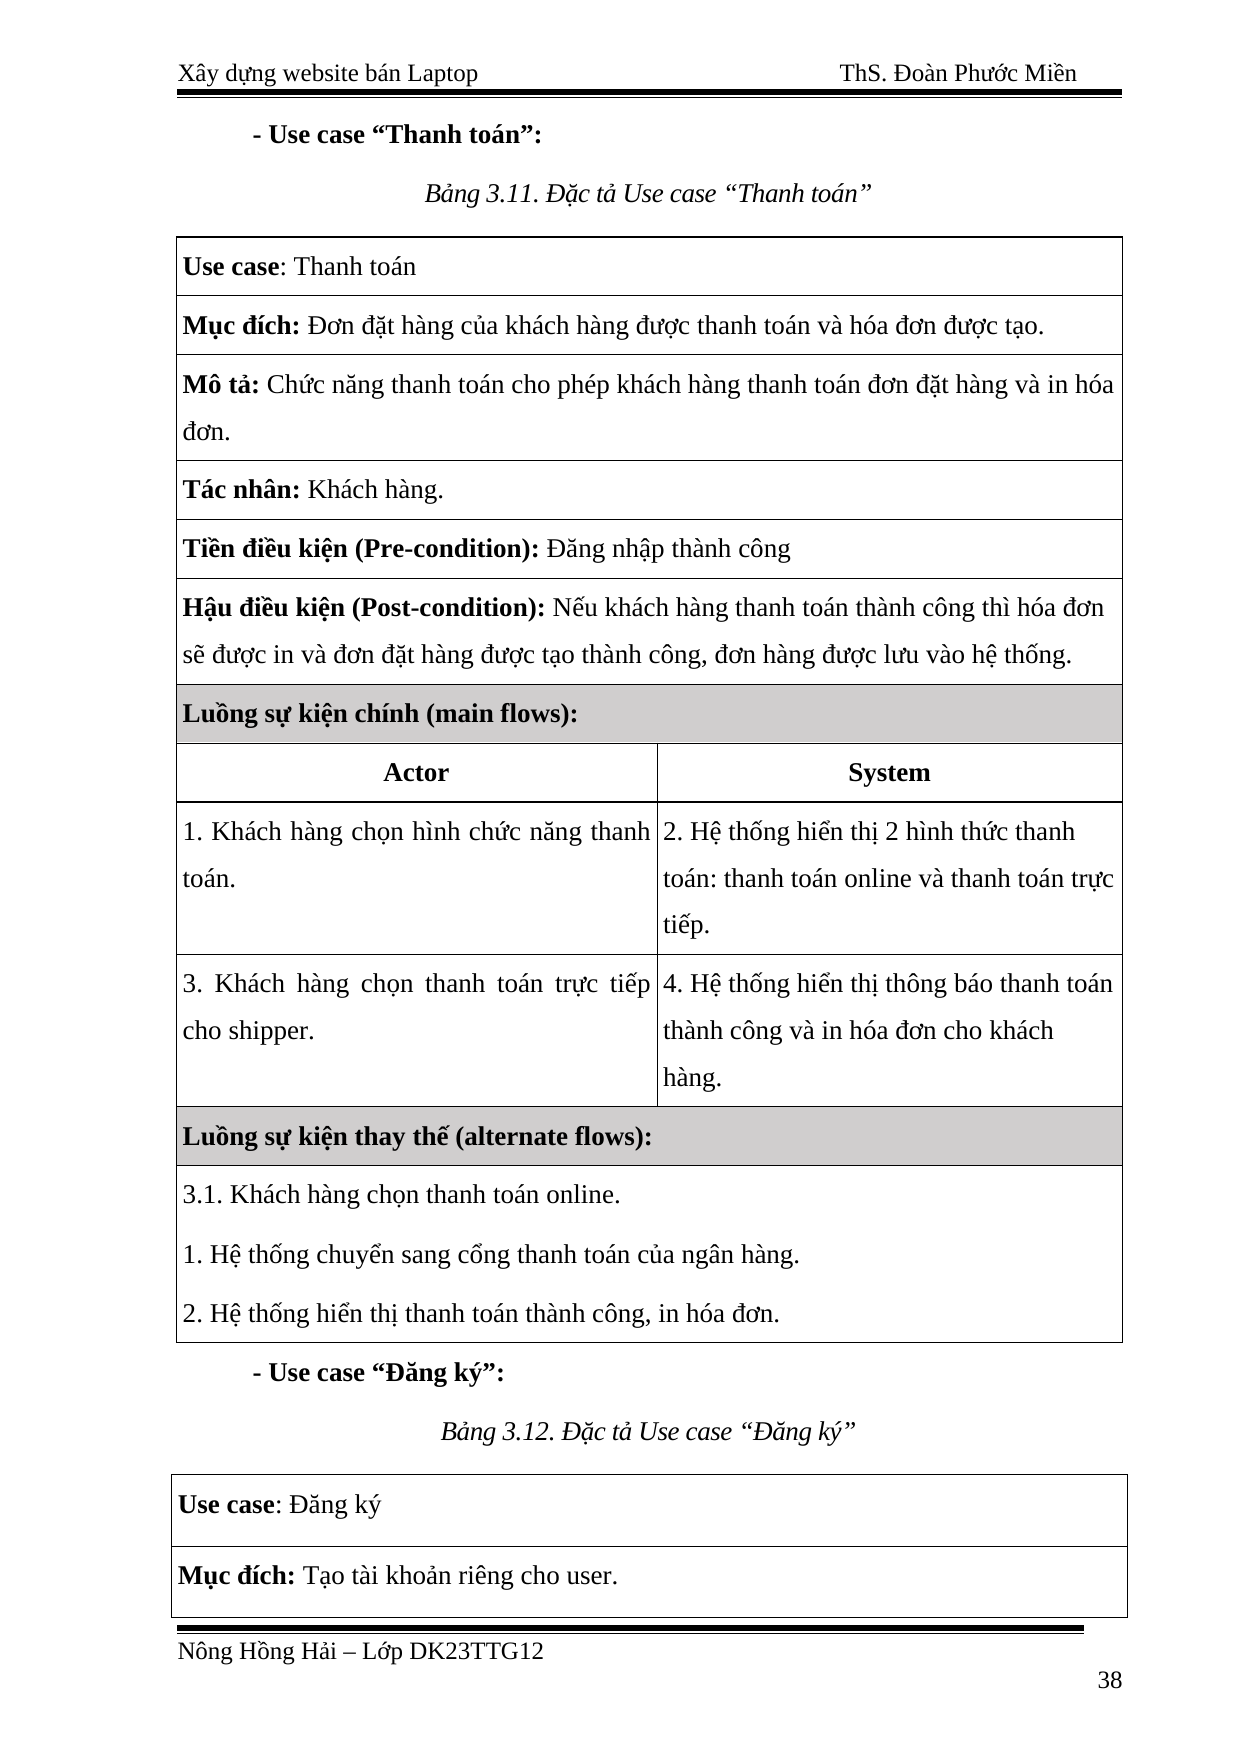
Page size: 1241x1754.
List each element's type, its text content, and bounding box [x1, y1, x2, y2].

text - Use case “Thanh toán”: [177, 118, 1122, 149]
table_cell Tác nhân: Khách hàng. [177, 461, 1122, 519]
table_cell 1. Khách hàng chọn hình chức năng thanh toán. [177, 803, 657, 954]
table_cell Mục đích: Tạo tài khoản riêng cho user. [172, 1547, 1127, 1617]
table_cell 3. Khách hàng chọn thanh toán trực tiếp cho shipper. [177, 955, 657, 1106]
table_cell Hậu điều kiện (Post-condition): Nếu khách hàng thanh toán thành công thì hóa đơn sẽ được in và đơn đặt hàng được tạo thành công, đơn hàng được lưu vào hệ thống. [177, 579, 1122, 683]
table_cell 4. Hệ thống hiển thị thông báo thanh toán thành công và in hóa đơn cho khách hàng. [658, 955, 1122, 1106]
table_cell Tiền điều kiện (Pre-condition): Đăng nhập thành công [177, 520, 1122, 578]
table_cell Mục đích: Đơn đặt hàng của khách hàng được thanh toán và hóa đơn được tạo. [177, 296, 1122, 354]
table_header Use case: Thanh toán [177, 238, 1122, 295]
table_cell Luồng sự kiện chính (main flows): [177, 685, 1122, 742]
table_cell Mô tả: Chức năng thanh toán cho phép khách hàng thanh toán đơn đặt hàng và in hóa đơn. [177, 355, 1122, 460]
table_cell Luồng sự kiện thay thế (alternate flows): [177, 1107, 1122, 1165]
table_header Use case: Đăng ký [172, 1475, 1127, 1546]
table_cell 3.1. Khách hàng chọn thanh toán online. 1. Hệ thống chuyển sang cổng thanh toán của ngân hàng. 2. Hệ thống hiển thị thanh toán thành công, in hóa đơn. [177, 1166, 1122, 1342]
table_cell System [658, 744, 1122, 801]
table_cell Actor [177, 744, 657, 801]
table_cell 2. Hệ thống hiển thị 2 hình thức thanh toán: thanh toán online và thanh toán trực tiếp. [658, 803, 1122, 954]
text - Use case “Đăng ký”: [177, 1356, 1122, 1387]
